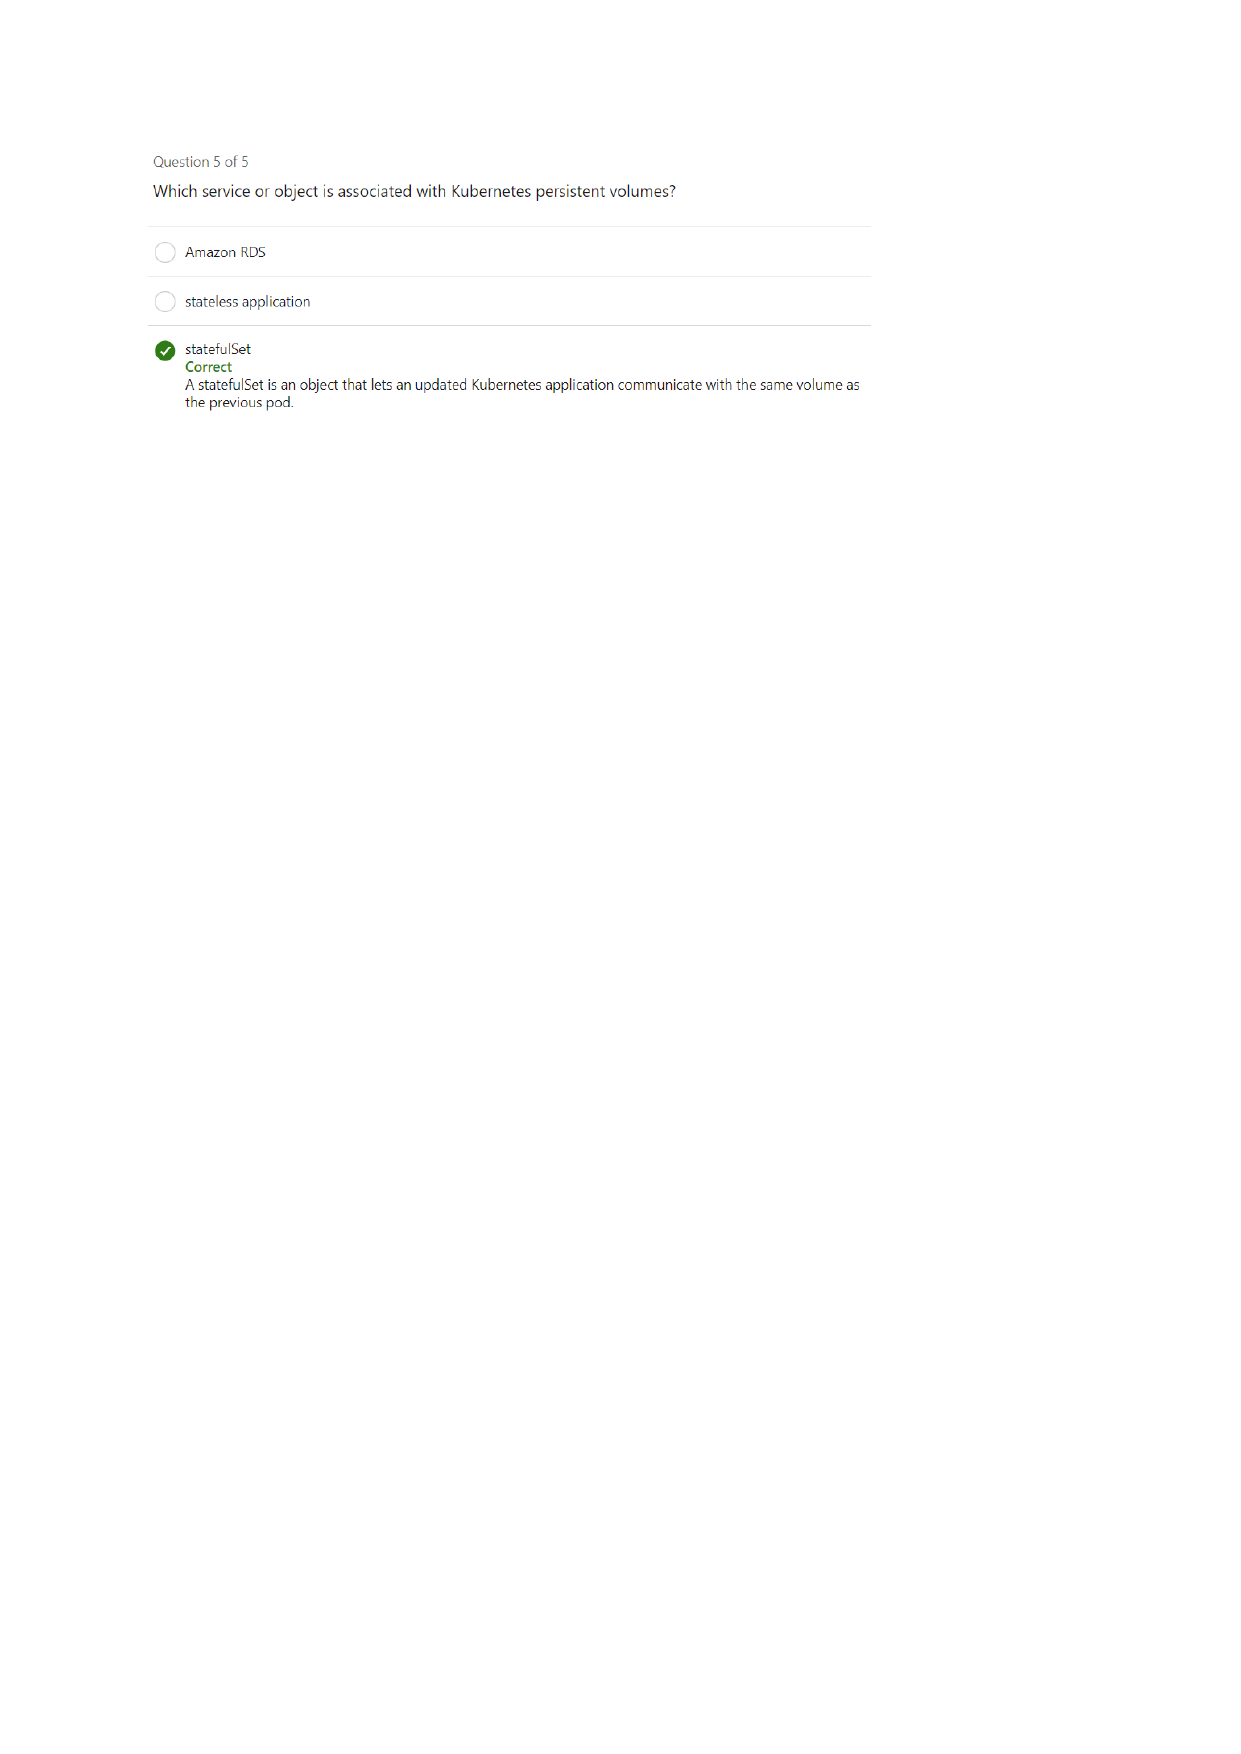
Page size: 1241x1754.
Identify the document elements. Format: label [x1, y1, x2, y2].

picture [147, 147, 871, 411]
